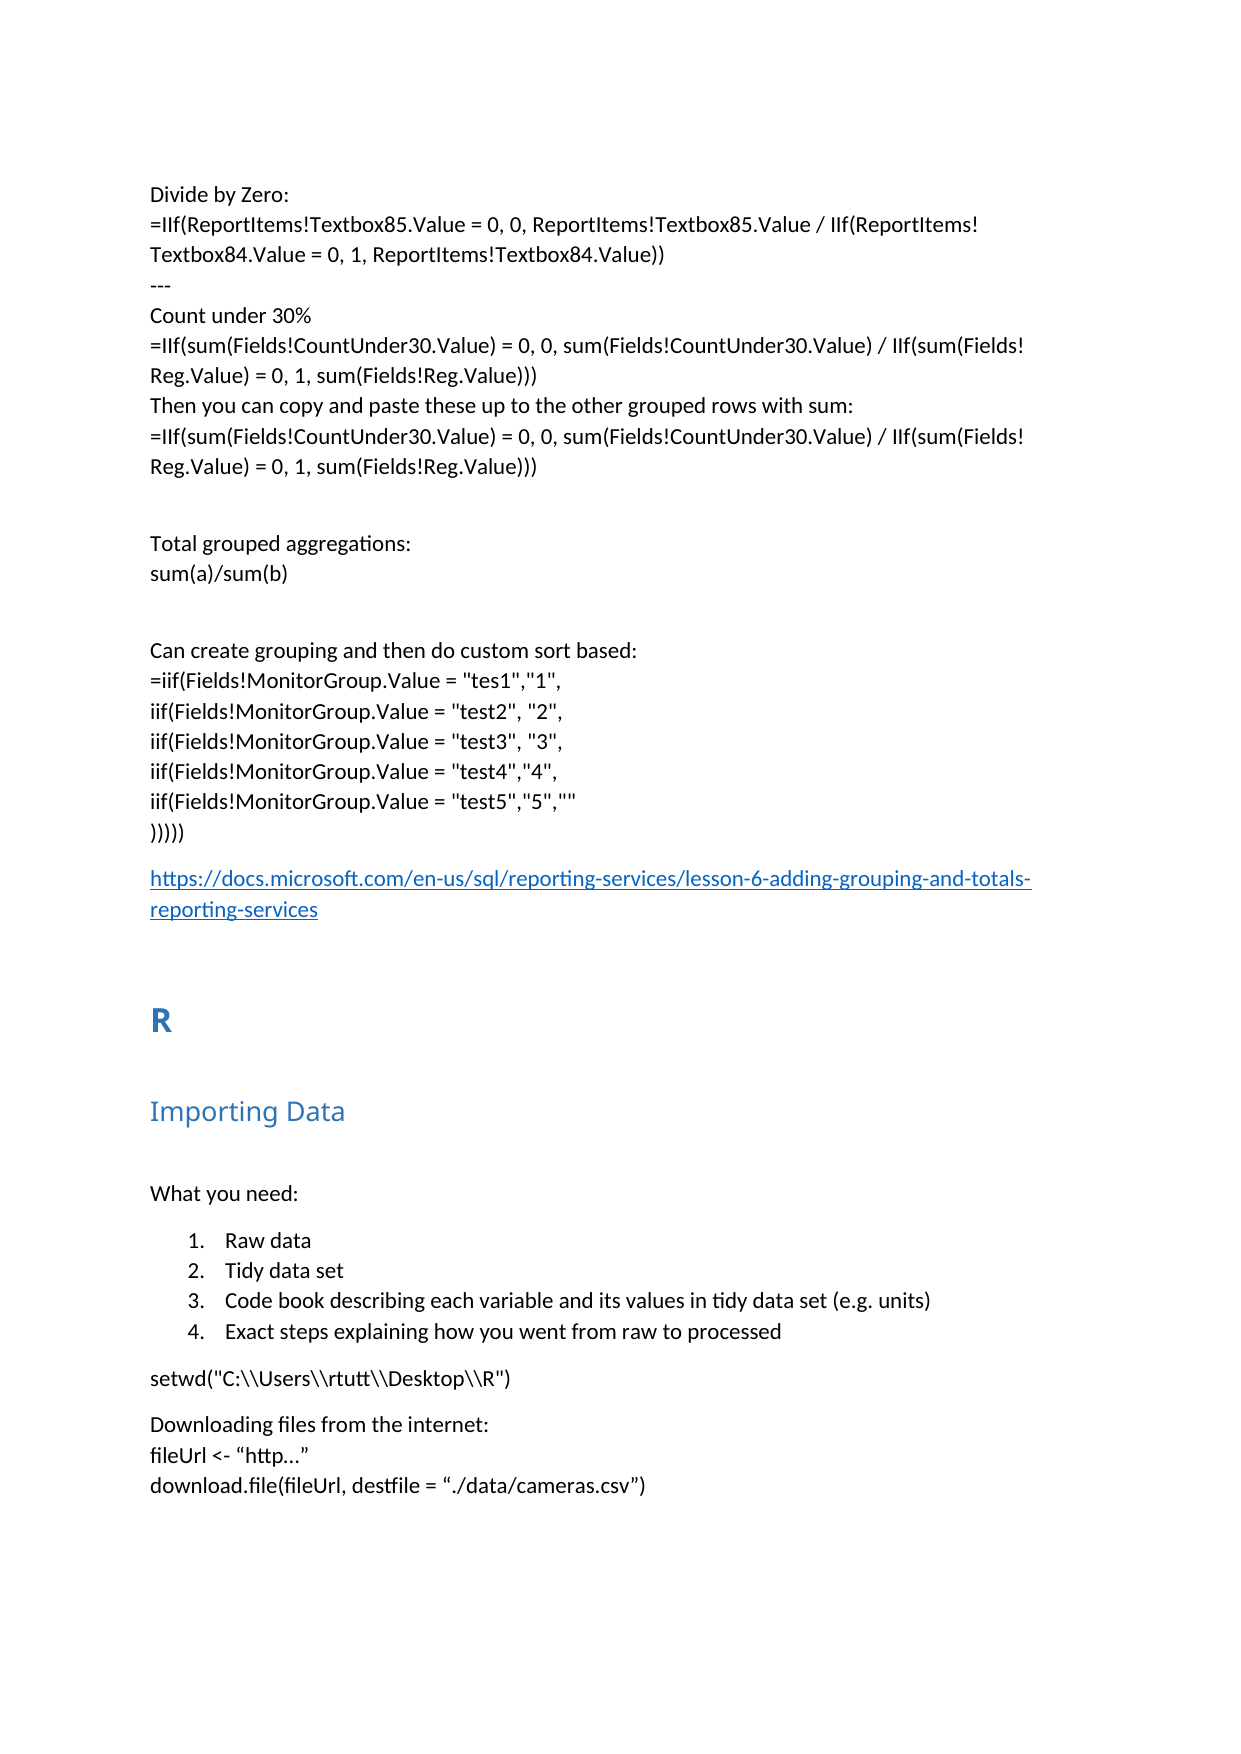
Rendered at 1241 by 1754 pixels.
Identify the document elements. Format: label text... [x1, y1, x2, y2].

subtitle Importing Data [150, 1093, 1090, 1129]
text Can create grouping and then do custom sort based: =iif(Fields!MonitorGroup.Value = "tes1","1", iif(Fields!MonitorGroup.Value = "test2", "2", iif(Fields!MonitorGroup.Value = "test3", "3", iif(Fields!MonitorGroup.Value = "test4","4", iif(Fields!MonitorGroup.Value = "test5","5","" ))))) [150, 606, 1090, 846]
text https://docs.microsoft.com/en-us/sql/reporting-services/lesson-6-adding-grouping-and-totals-reporting-services [150, 864, 1090, 923]
list Raw data [187, 1226, 1090, 1254]
text Downloading files from the internet: fileUrl <- “http…” download.file(fileUrl, destfile = “./data/cameras.csv”) [150, 1411, 1090, 1499]
subtitle R [150, 997, 1090, 1042]
text What you need: [150, 1179, 1090, 1207]
list Code book describing each variable and its values in tidy data set (e.g. units) [187, 1287, 1090, 1315]
list Tidy data set [187, 1256, 1090, 1284]
text setwd("C:\\Users\\rtutt\\Desktop\\R") [150, 1364, 1090, 1392]
text Total grouped aggregations: sum(a)/sum(b) [150, 499, 1090, 587]
list Exact steps explaining how you went from raw to processed [187, 1317, 1090, 1345]
text Divide by Zero: =IIf(ReportItems!Textbox85.Value = 0, 0, ReportItems!Textbox85.Value / IIf(ReportItems!Textbox84.Value = 0, 1, ReportItems!Textbox84.Value)) --- Count under 30% =IIf(sum(Fields!CountUnder30.Value) = 0, 0, sum(Fields!CountUnder30.Value) / IIf(sum(Fields!Reg.Value) = 0, 1, sum(Fields!Reg.Value))) Then you can copy and paste these up to the other grouped rows with sum: =IIf(sum(Fields!CountUnder30.Value) = 0, 0, sum(Fields!CountUnder30.Value) / IIf(sum(Fields!Reg.Value) = 0, 1, sum(Fields!Reg.Value))) [150, 150, 1090, 480]
